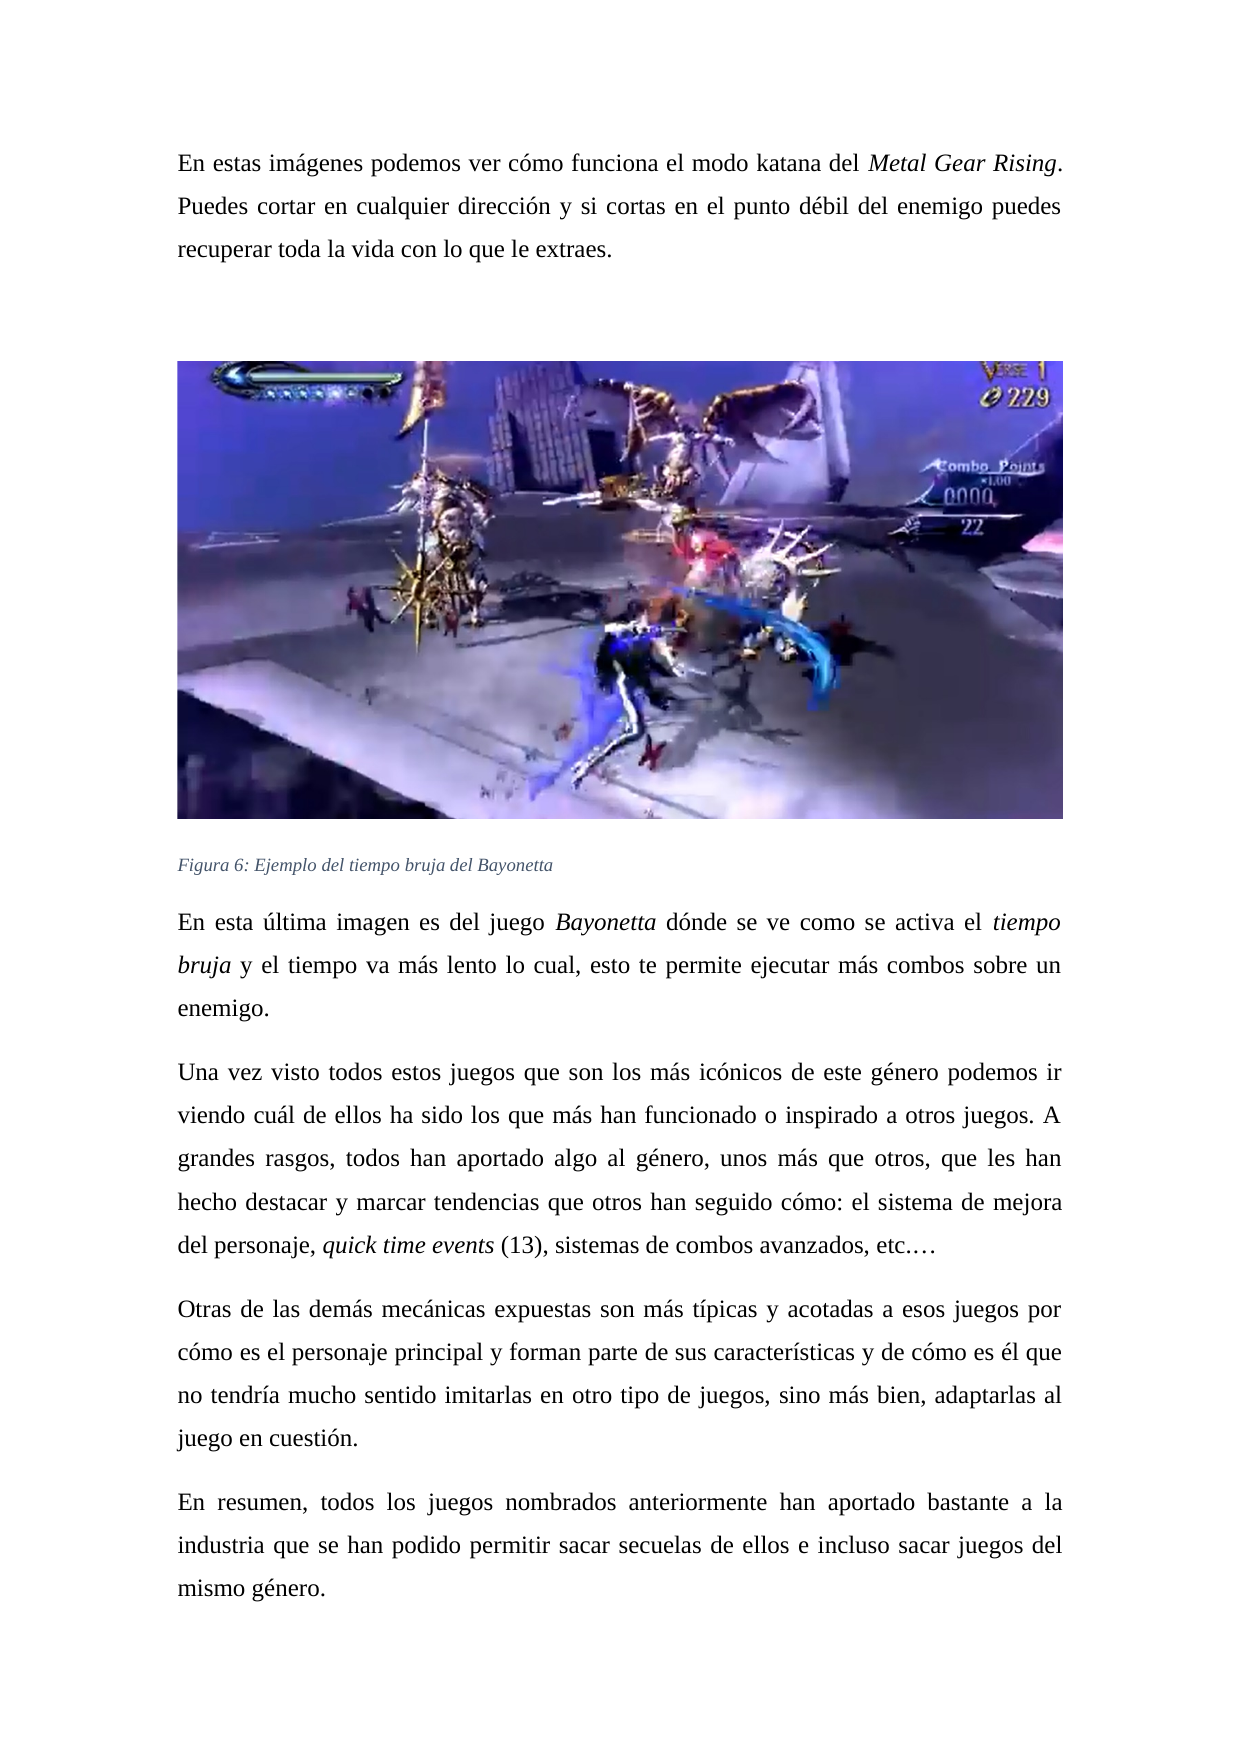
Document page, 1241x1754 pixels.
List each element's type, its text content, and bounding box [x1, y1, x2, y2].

text En estas imágenes podemos ver cómo funciona el modo katana del Metal Gear Rising. Puedes cortar en cualquier dirección y si cortas en el punto débil del enemigo puedes recuperar toda la vida con lo que le extraes. [177, 148, 1063, 263]
text Otras de las demás mecánicas expuestas son más típicas y acotadas a esos juegos por cómo es el personaje principal y forman parte de sus características y de cómo es él que no tendría mucho sentido imitarlas en otro tipo de juegos, sino más bien, adaptarlas al juego en cuestión. [177, 1294, 1063, 1452]
text En resumen, todos los juegos nombrados anteriormente han aportado bastante a la industria que se han podido permitir sacar secuelas de ellos e incluso sacar juegos del mismo género. [177, 1487, 1063, 1602]
picture [177, 361, 1063, 819]
text Una vez visto todos estos juegos que son los más icónicos de este género podemos ir viendo cuál de ellos ha sido los que más han funcionado o inspirado a otros juegos. A grandes rasgos, todos han aportado algo al género, unos más que otros, que les han hecho destacar y marcar tendencias que otros han seguido cómo: el sistema de mejora del personaje, quick time events , sistemas de combos avanzados, etc.… [177, 1057, 1063, 1258]
text En esta última imagen es del juego Bayonetta dónde se ve como se activa el tiempo bruja y el tiempo va más lento lo cual, esto te permite ejecutar más combos sobre un enemigo. [177, 907, 1063, 1022]
